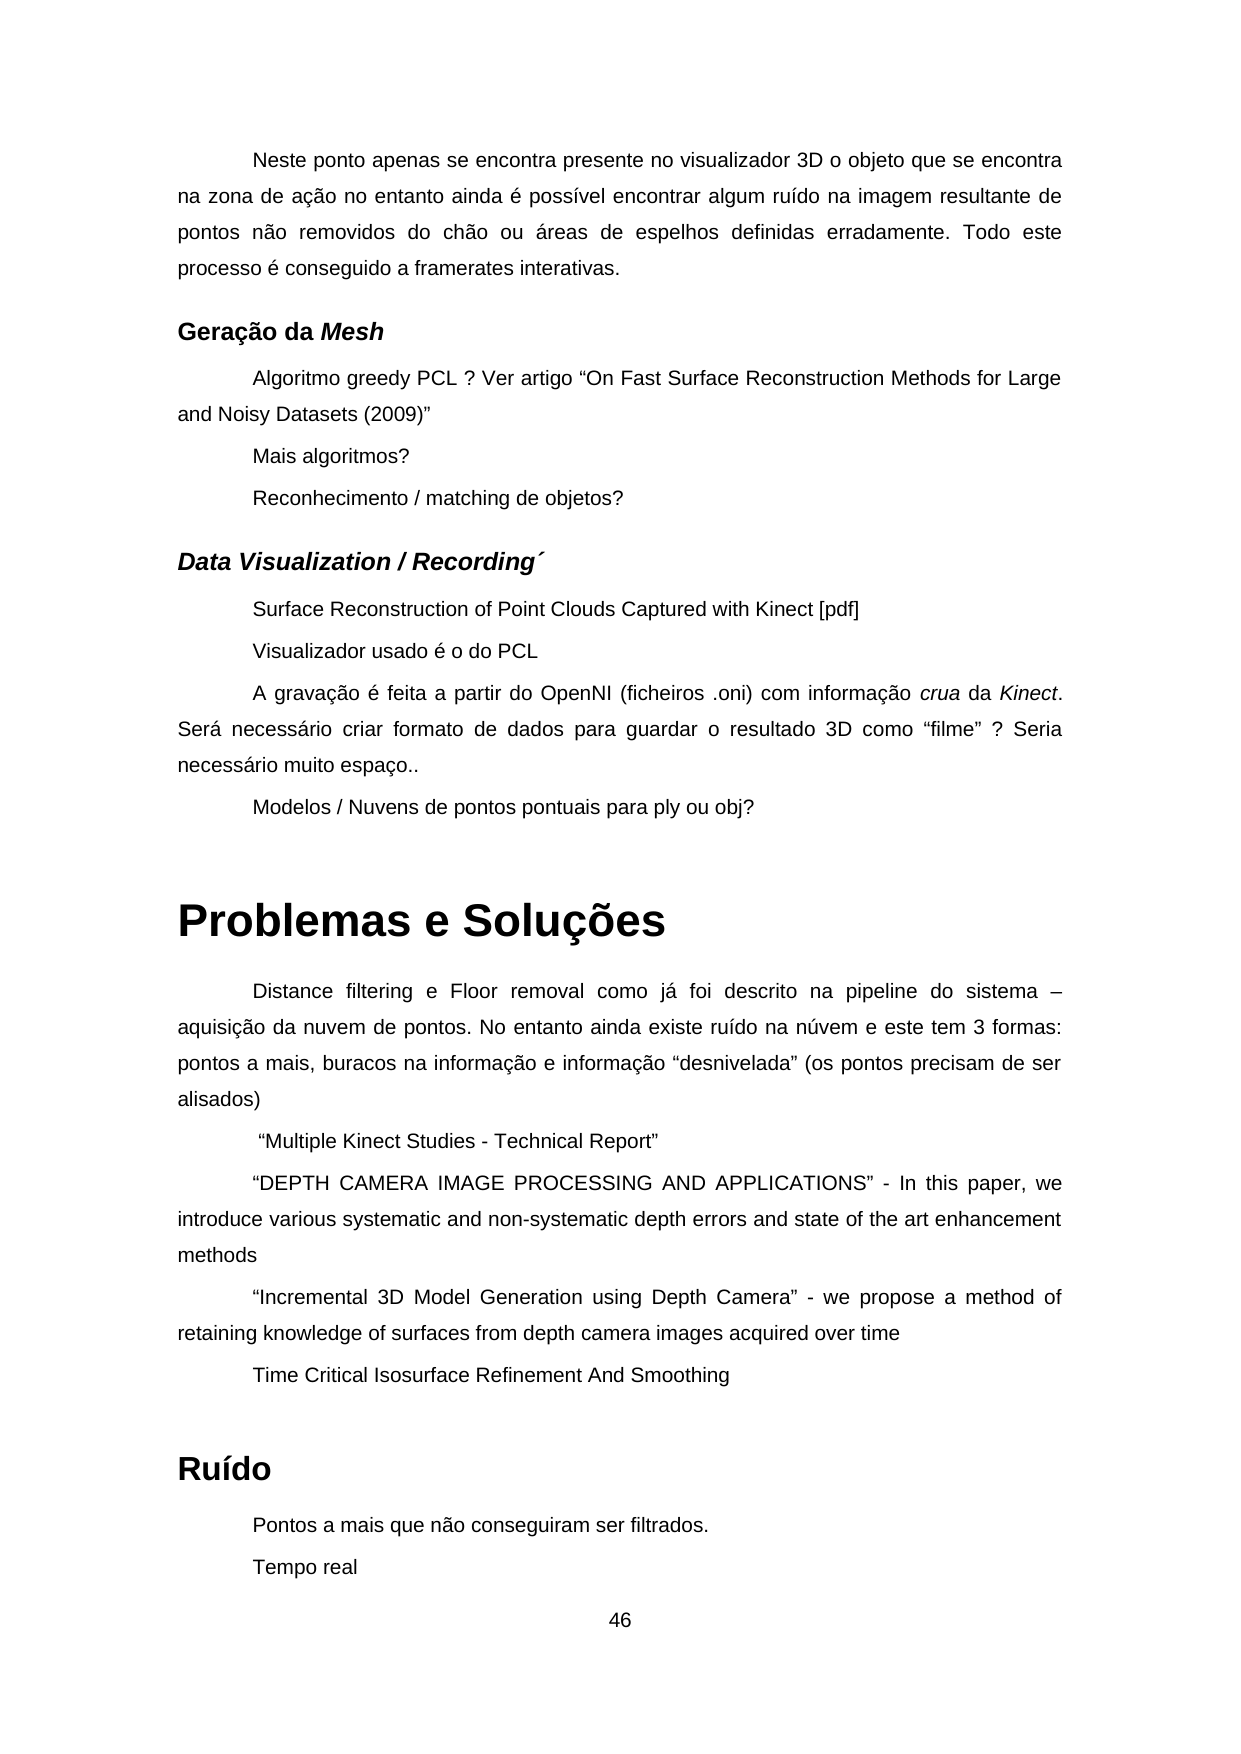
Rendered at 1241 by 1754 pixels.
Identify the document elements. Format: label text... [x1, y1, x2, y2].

text A gravação é feita a partir do OpenNI (ficheiros .oni) com informação crua da Kinect. Será necessário criar formato de dados para guardar o resultado 3D como “filme” ? Seria necessário muito espaço.. [177, 681, 1063, 777]
text Surface Reconstruction of Point Clouds Captured with Kinect [pdf] [177, 596, 1063, 620]
text Distance filtering e Floor removal como já foi descrito na pipeline do sistema – aquisição da nuvem de pontos. No entanto ainda existe ruído na núvem e este tem 3 formas: pontos a mais, buracos na informação e informação “desnivelada” (os pontos precisam de ser alisados) [177, 979, 1063, 1110]
text Algoritmo greedy PCL ? Ver artigo “On Fast Surface Reconstruction Methods for Large and Noisy Datasets (2009)” [177, 366, 1063, 426]
text Problemas e Soluções [177, 893, 1063, 946]
text Data Visualization / Recording´ [177, 547, 1063, 576]
text Geração da Mesh [177, 316, 1063, 345]
text Reconhecimento / matching de objetos? [177, 486, 1063, 510]
text Visualizador usado é o do PCL [177, 639, 1063, 663]
text Neste ponto apenas se encontra presente no visualizador 3D o objeto que se encontra na zona de ação no entanto ainda é possível encontrar algum ruído na imagem resultante de pontos não removidos do chão ou áreas de espelhos definidas erradamente. Todo este processo é conseguido a framerates interativas. [177, 148, 1063, 279]
text Ruído [177, 1449, 1063, 1487]
text Tempo real [177, 1555, 1063, 1579]
text Modelos / Nuvens de pontos pontuais para ply ou obj? [177, 795, 1063, 819]
text “Incremental 3D Model Generation using Depth Camera” - we propose a method of retaining knowledge of surfaces from depth camera images acquired over time [177, 1285, 1063, 1345]
text “Multiple Kinect Studies - Technical Report” [177, 1129, 1063, 1153]
text Pontos a mais que não conseguiram ser filtrados. [177, 1513, 1063, 1537]
text Mais algoritmos? [177, 444, 1063, 468]
text “DEPTH CAMERA IMAGE PROCESSING AND APPLICATIONS” - In this paper, we introduce various systematic and non-systematic depth errors and state of the art enhancement methods [177, 1171, 1063, 1267]
text Time Critical Isosurface Reﬁnement And Smoothing [177, 1363, 1063, 1387]
